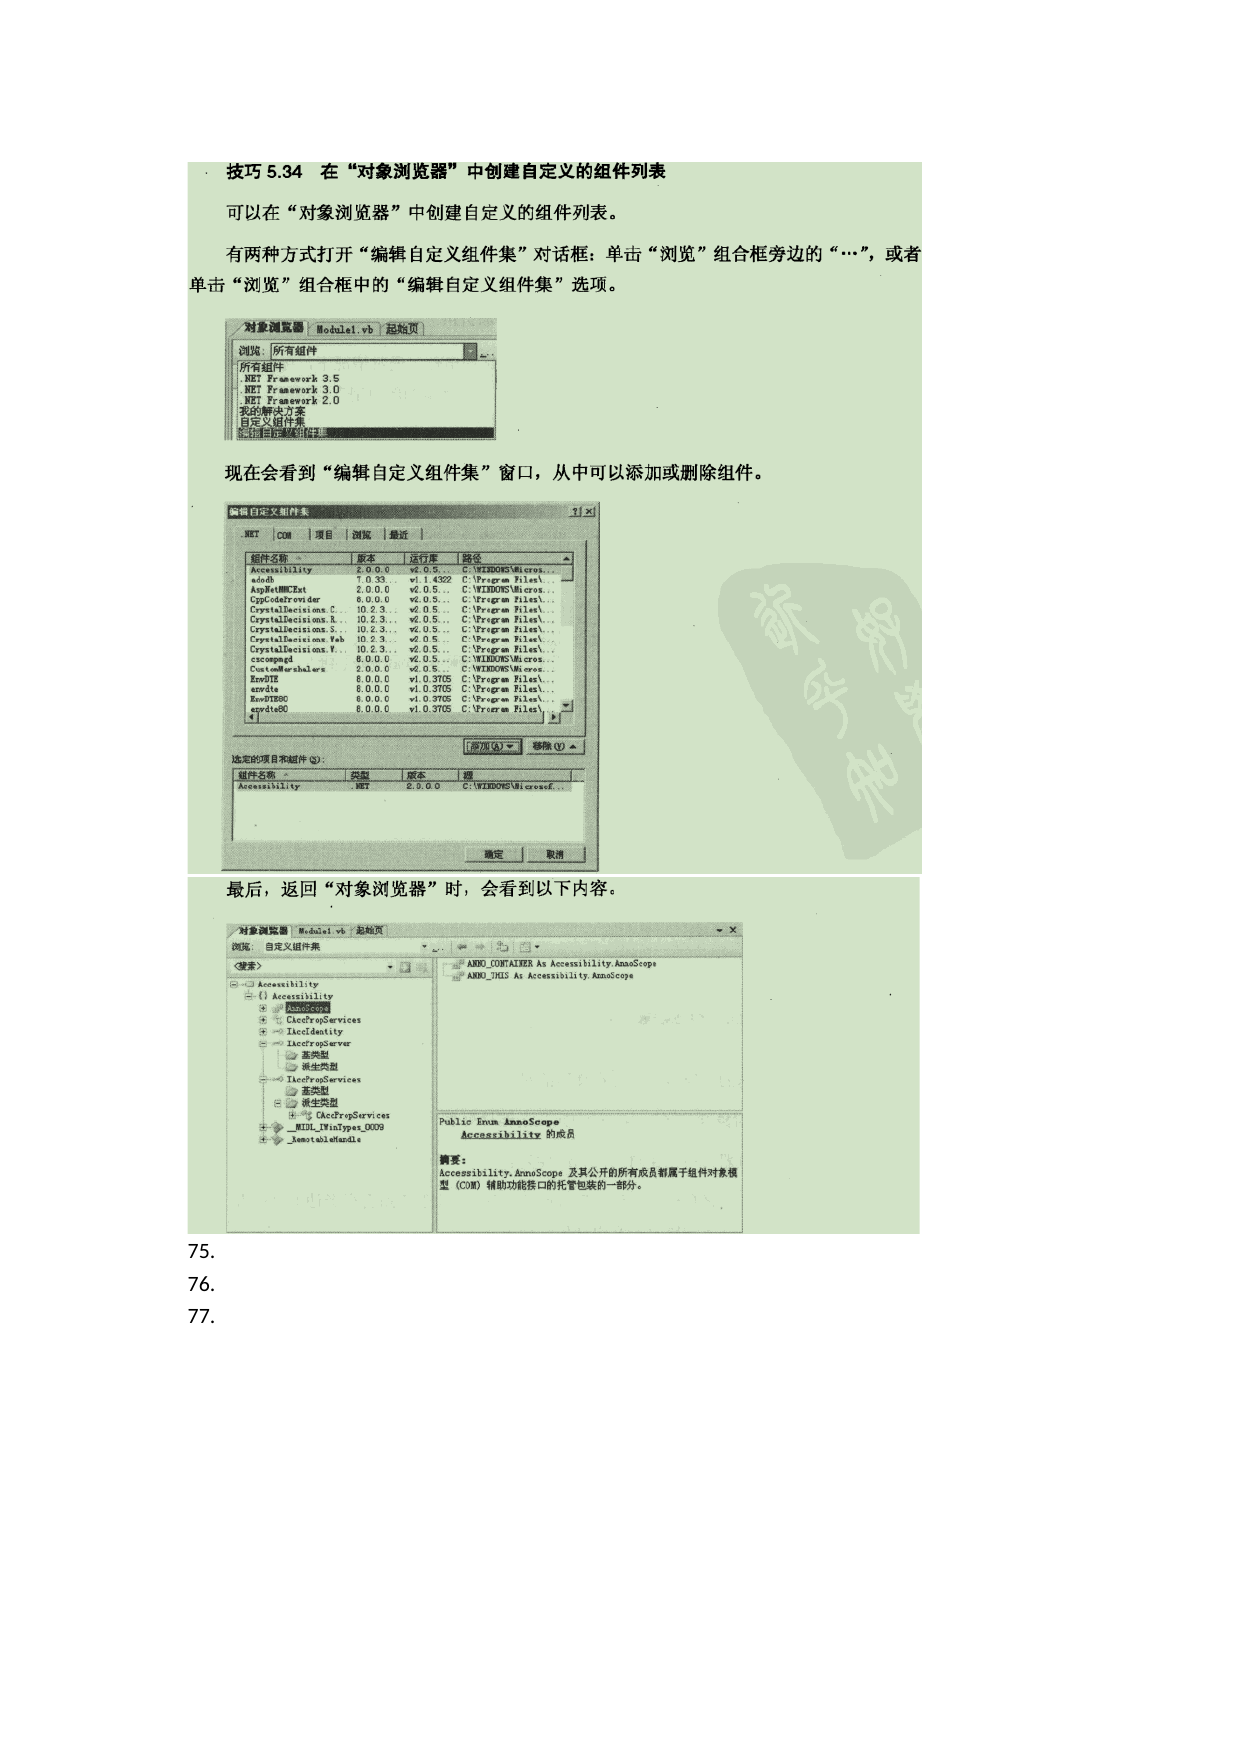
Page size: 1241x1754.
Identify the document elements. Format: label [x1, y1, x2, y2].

picture [187, 877, 920, 1234]
picture [187, 162, 922, 874]
